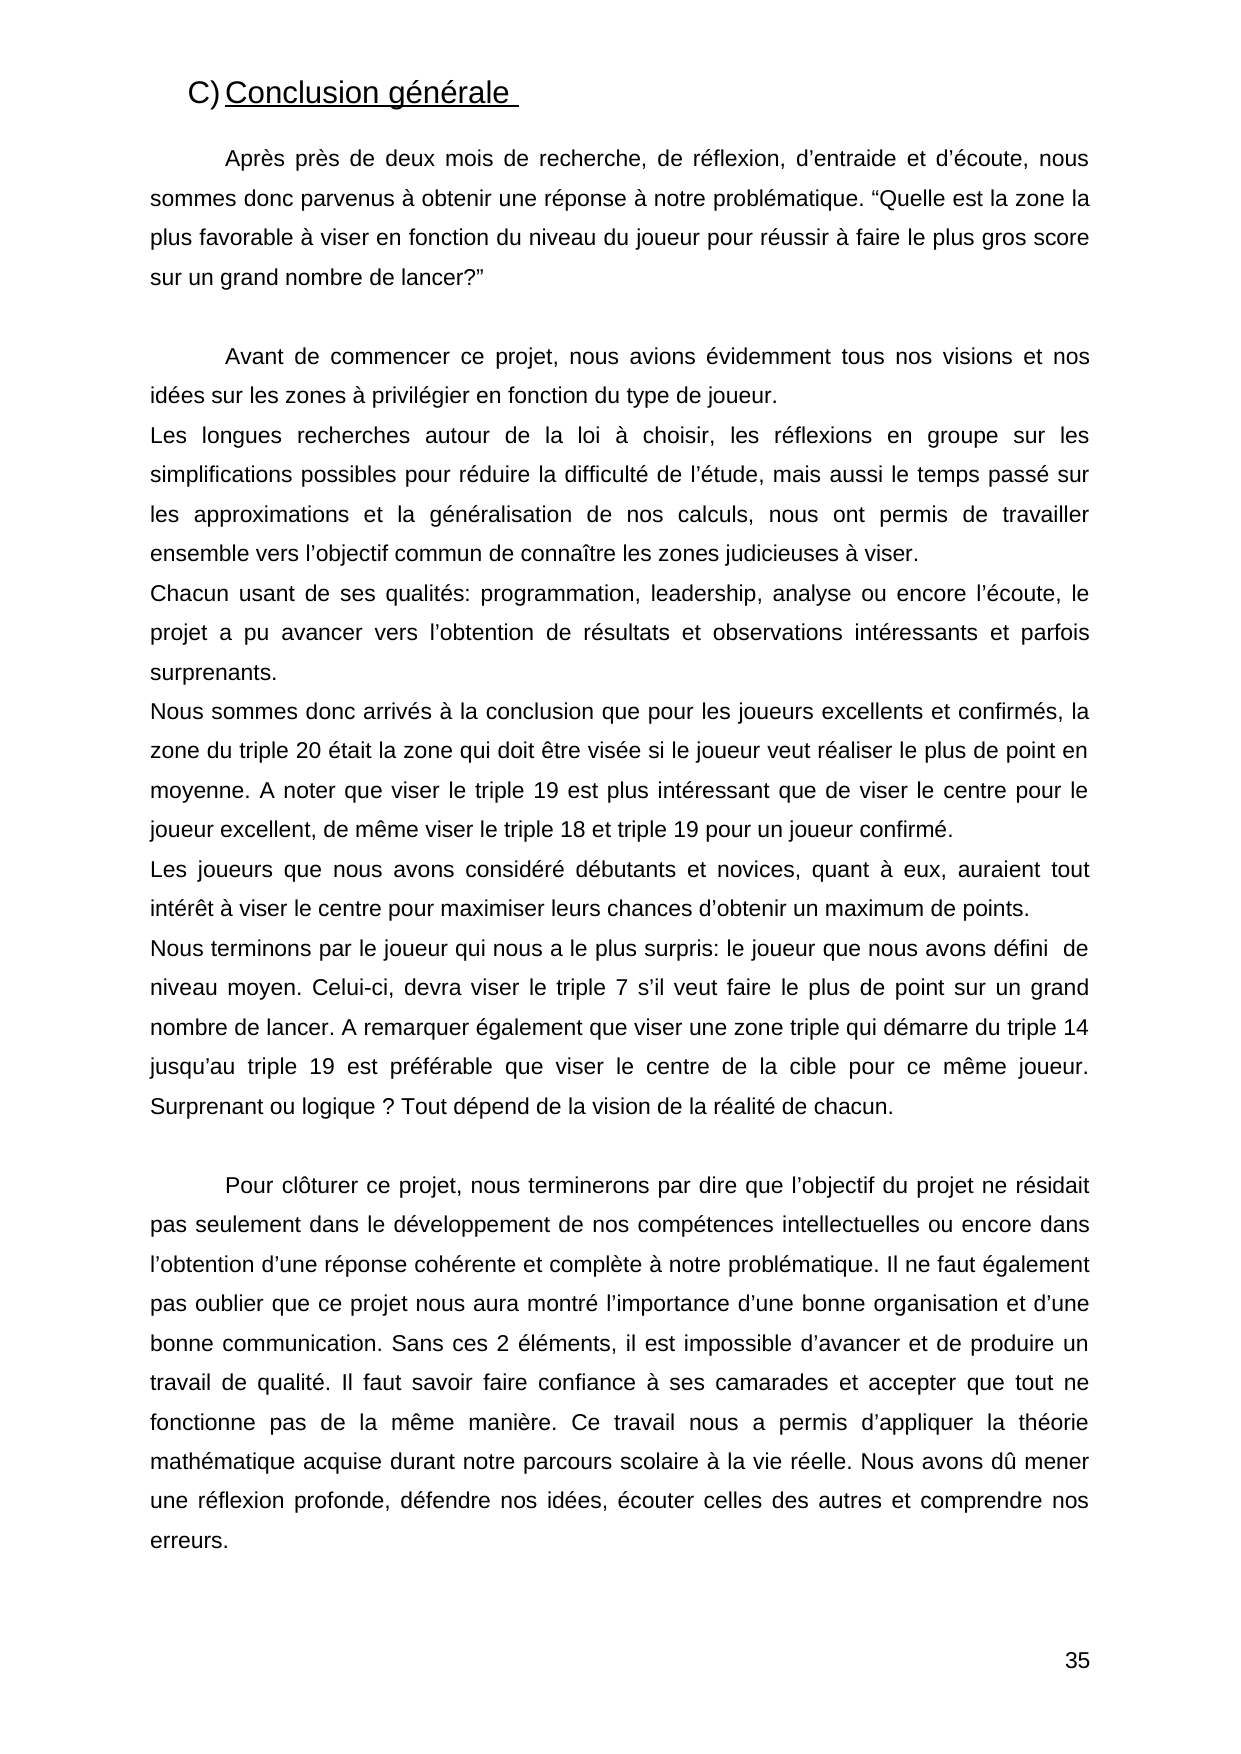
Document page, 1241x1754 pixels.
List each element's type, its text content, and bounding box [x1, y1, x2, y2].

text Pour clôturer ce projet, nous terminerons par dire que l’objectif du projet ne résidait pas seulement dans le développement de nos compétences intellectuelles ou encore dans l’obtention d’une réponse cohérente et complète à notre problématique. Il ne faut également pas oublier que ce projet nous aura montré l’importance d’une bonne organisation et d’une bonne communication. Sans ces 2 éléments, il est impossible d’avancer et de produire un travail de qualité. Il faut savoir faire confiance à ses camarades et accepter que tout ne fonctionne pas de la même manière. Ce travail nous a permis d’appliquer la théorie mathématique acquise durant notre parcours scolaire à la vie réelle. Nous avons dû mener une réflexion profonde, défendre nos idées, écouter celles des autres et comprendre nos erreurs. [150, 1172, 1090, 1553]
subtitle Conclusion générale [187, 74, 1090, 110]
text Après près de deux mois de recherche, de réflexion, d’entraide et d’écoute, nous sommes donc parvenus à obtenir une réponse à notre problématique. “Quelle est la zone la plus favorable à viser en fonction du niveau du joueur pour réussir à faire le plus gros score sur un grand nombre de lancer?” [150, 145, 1090, 290]
text Les joueurs que nous avons considéré débutants et novices, quant à eux, auraient tout intérêt à viser le centre pour maximiser leurs chances d’obtenir un maximum de points. [150, 856, 1090, 922]
text Avant de commencer ce projet, nous avions évidemment tous nos visions et nos idées sur les zones à privilégier en fonction du type de joueur. [150, 343, 1090, 408]
text Les longues recherches autour de la loi à choisir, les réflexions en groupe sur les simplifications possibles pour réduire la difficulté de l’étude, mais aussi le temps passé sur les approximations et la généralisation de nos calculs, nous ont permis de travailler ensemble vers l’objectif commun de connaître les zones judicieuses à viser. [150, 422, 1090, 566]
text Nous sommes donc arrivés à la conclusion que pour les joueurs excellents et confirmés, la zone du triple 20 était la zone qui doit être visée si le joueur veut réaliser le plus de point en moyenne. A noter que viser le triple 19 est plus intéressant que de viser le centre pour le joueur excellent, de même viser le triple 18 et triple 19 pour un joueur confirmé. [150, 698, 1090, 843]
text Nous terminons par le joueur qui nous a le plus surpris: le joueur que nous avons défini de niveau moyen. Celui-ci, devra viser le triple 7 s’il veut faire le plus de point sur un grand nombre de lancer. A remarquer également que viser une zone triple qui démarre du triple 14 jusqu’au triple 19 est préférable que viser le centre de la cible pour ce même joueur. Surprenant ou logique ? Tout dépend de la vision de la réalité de chacun. [150, 935, 1090, 1119]
text Chacun usant de ses qualités: programmation, leadership, analyse ou encore l’écoute, le projet a pu avancer vers l’obtention de résultats et observations intéressants et parfois surprenants. [150, 579, 1090, 685]
